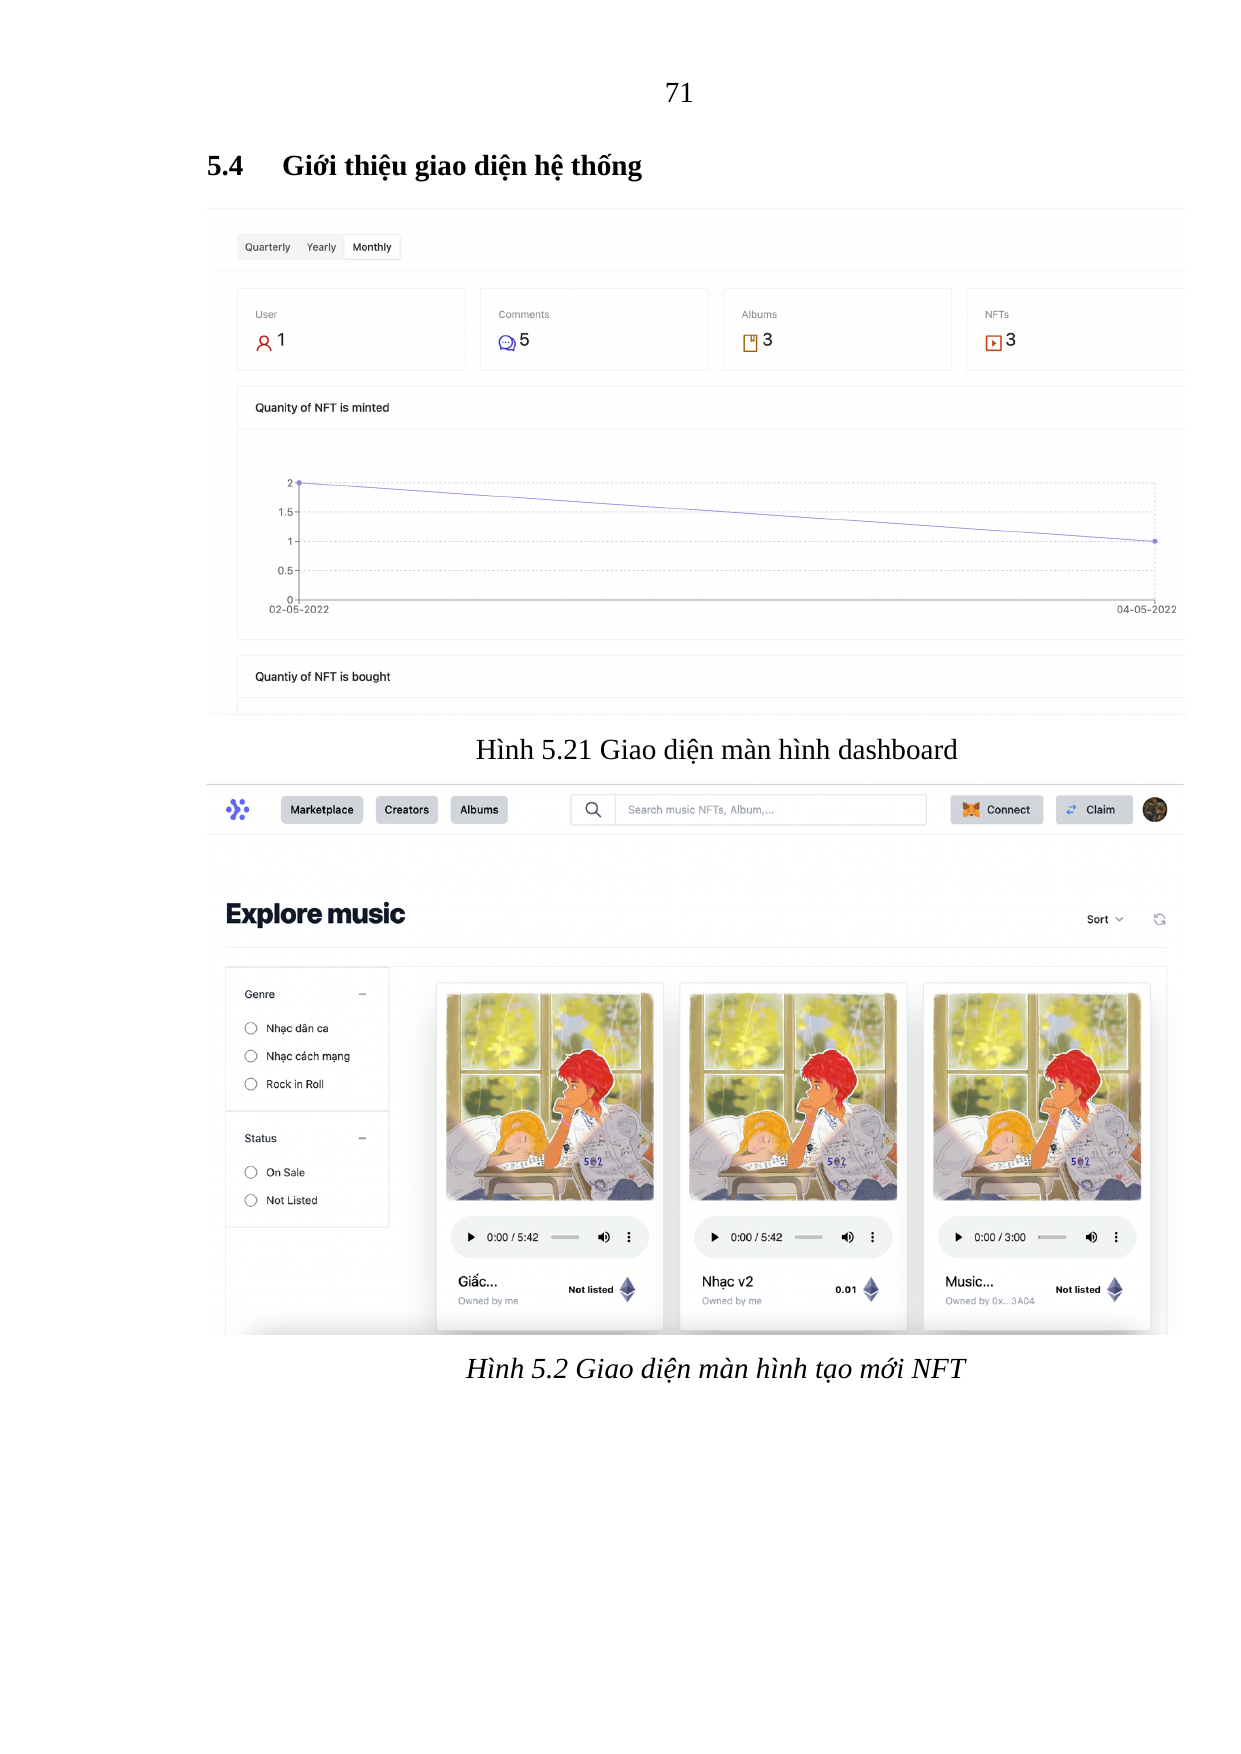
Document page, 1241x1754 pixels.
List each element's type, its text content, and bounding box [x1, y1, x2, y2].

picture [206, 782, 1184, 1335]
text Hình 5.2 Giao diện màn hình tạo mới NFT [207, 1352, 1152, 1385]
subtitle Giới thiệu giao diện hệ thống [207, 148, 1152, 181]
picture [206, 198, 1187, 716]
